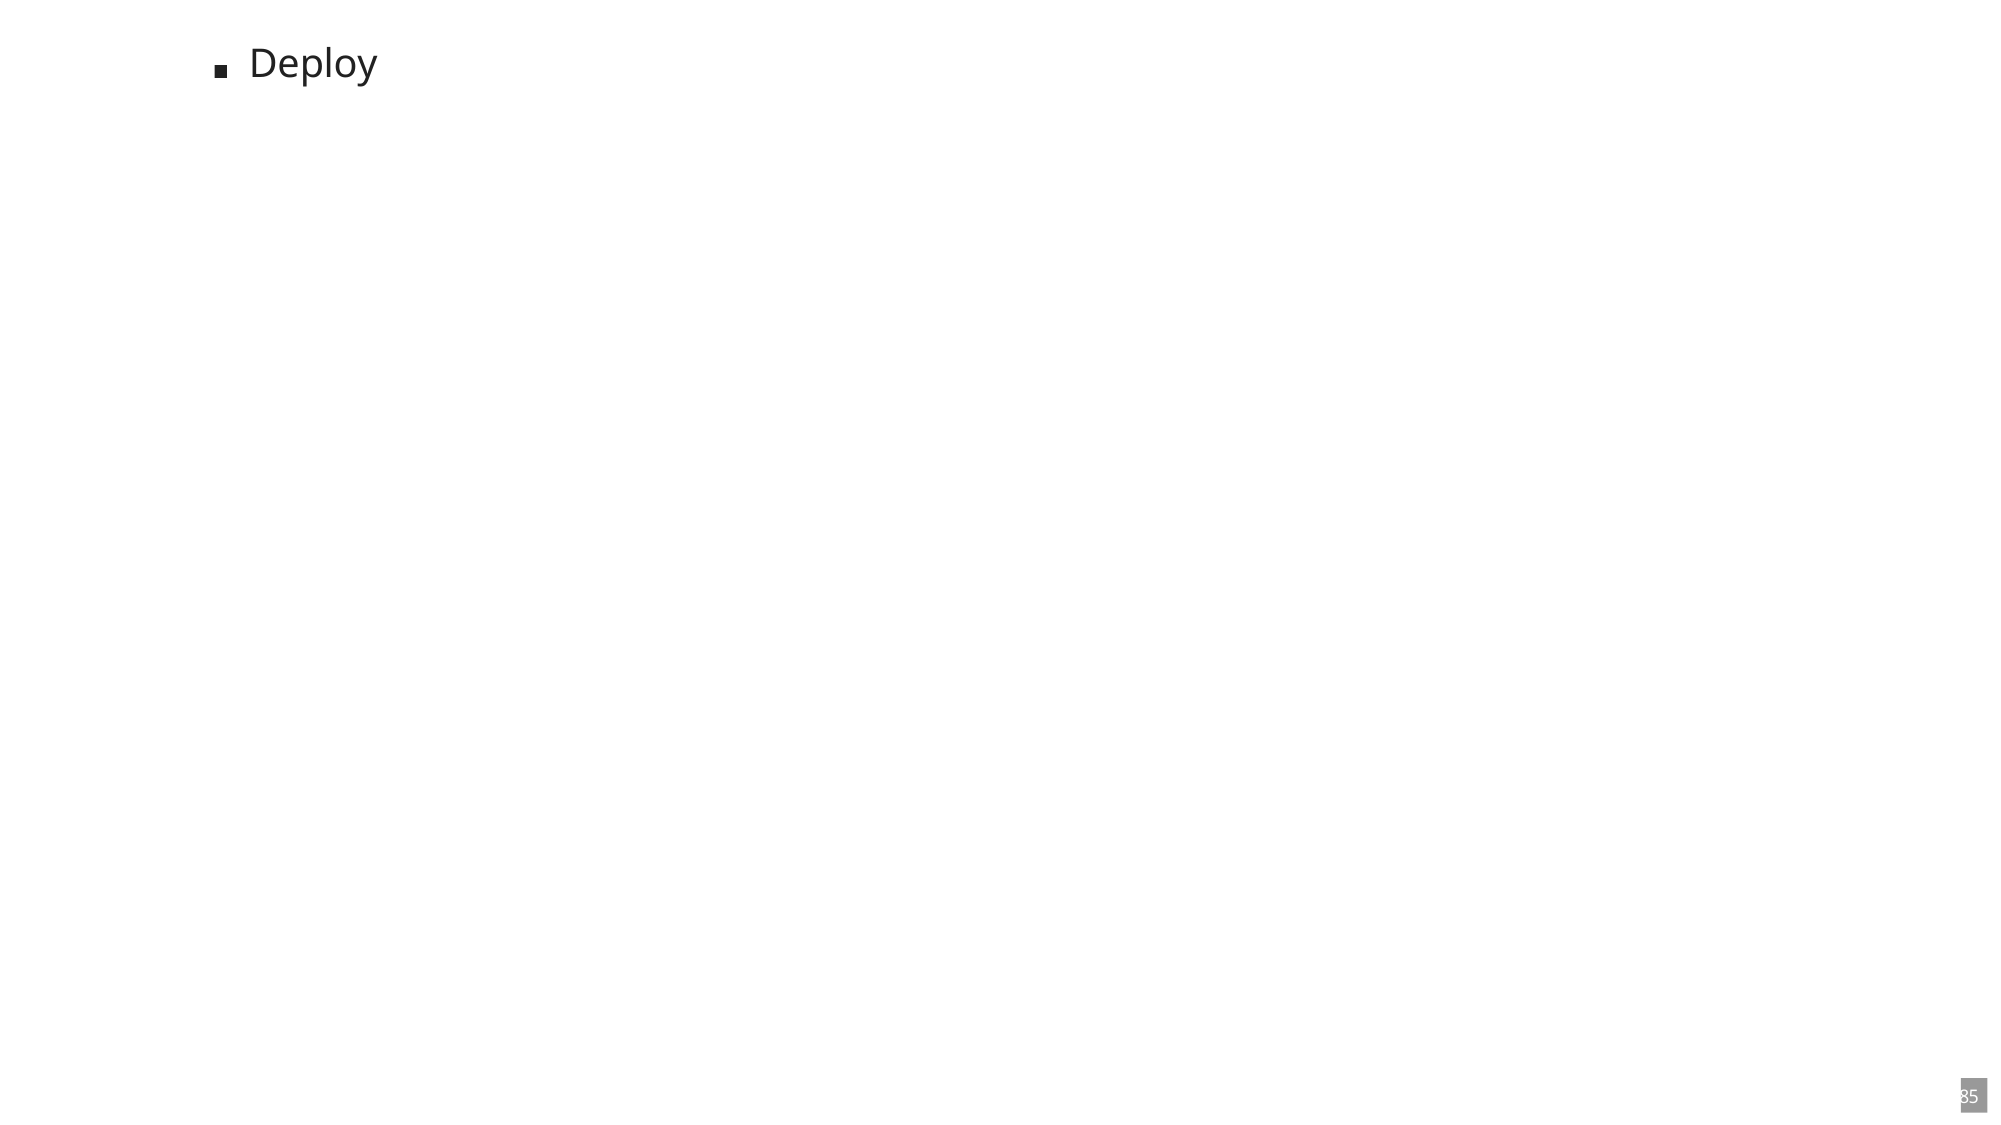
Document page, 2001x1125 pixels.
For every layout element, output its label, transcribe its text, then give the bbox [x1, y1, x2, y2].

text Deploy [214, 35, 1838, 89]
picture [214, 65, 227, 78]
